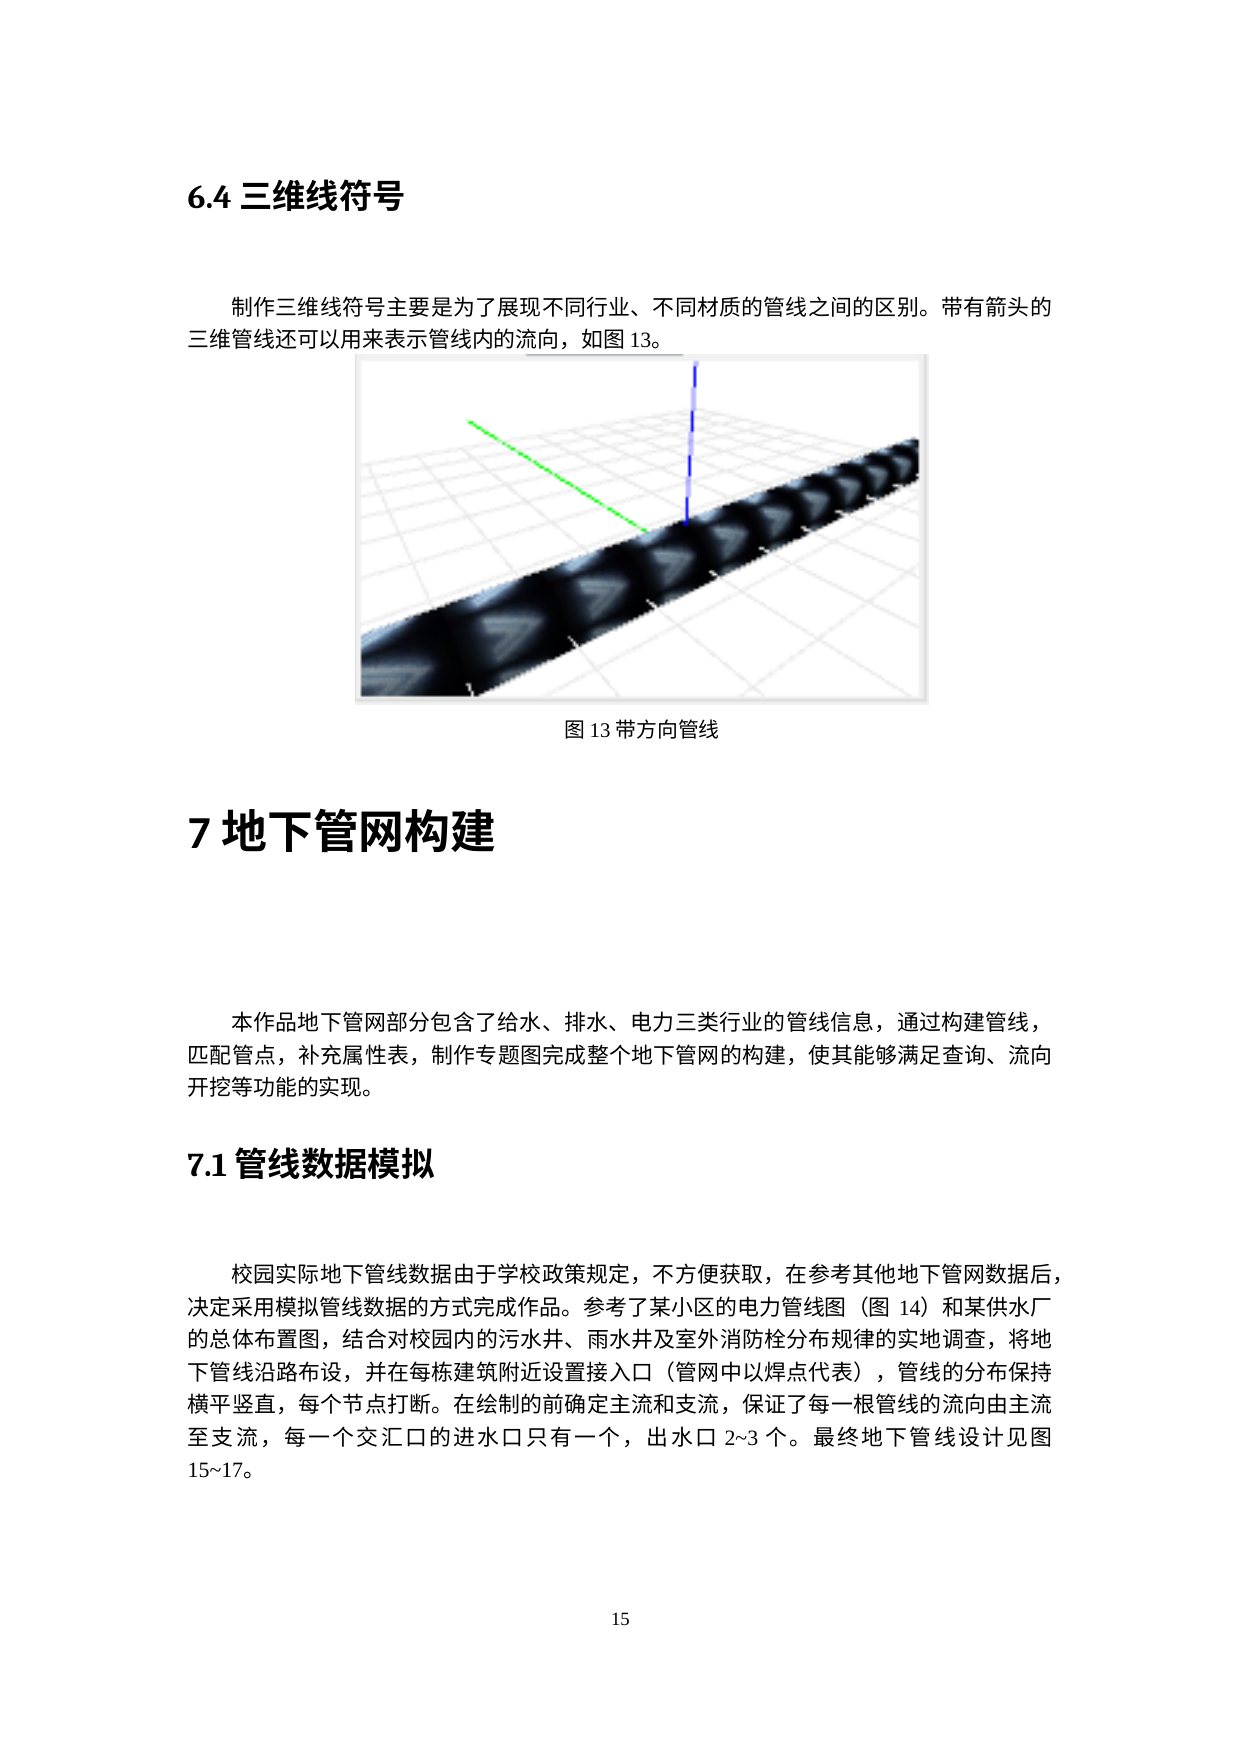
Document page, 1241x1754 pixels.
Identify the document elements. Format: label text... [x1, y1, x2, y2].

text 校园实际地下管线数据由于学校政策规定，不方便获取，在参考其他地下管网数据后，决定采用模拟管线数据的方式完成作品。参考了某小区的电力管线图（图14）和某供水厂的总体布置图，结合对校园内的污水井、雨水井及室外消防栓分布规律的实地调查，将地下管线沿路布设，并在每栋建筑附近设置接入口（管网中以焊点代表），管线的分布保持横平竖直，每个节点打断。在绘制的前确定主流和支流，保证了每一根管线的流向由主流至支流，每一个交汇口的进水口只有一个，出水口2~3个。最终地下管线设计见图15~17。 [187, 1257, 1053, 1484]
subtitle 7 地下管网构建 [187, 779, 1053, 877]
text 图13 带方向管线 [187, 712, 1053, 744]
subtitle 6.4 三维线符号 [187, 162, 1053, 227]
subtitle 7.1 管线数据模拟 [187, 1129, 1053, 1194]
text 制作三维线符号主要是为了展现不同行业、不同材质的管线之间的区别。带有箭头的三维管线还可以用来表示管线内的流向，如图13。 [187, 289, 1053, 354]
picture [354, 354, 930, 705]
text 本作品地下管网部分包含了给水、排水、电力三类行业的管线信息，通过构建管线，匹配管点，补充属性表，制作专题图完成整个地下管网的构建，使其能够满足查询、流向、开挖等功能的实现。 [187, 1005, 1053, 1102]
